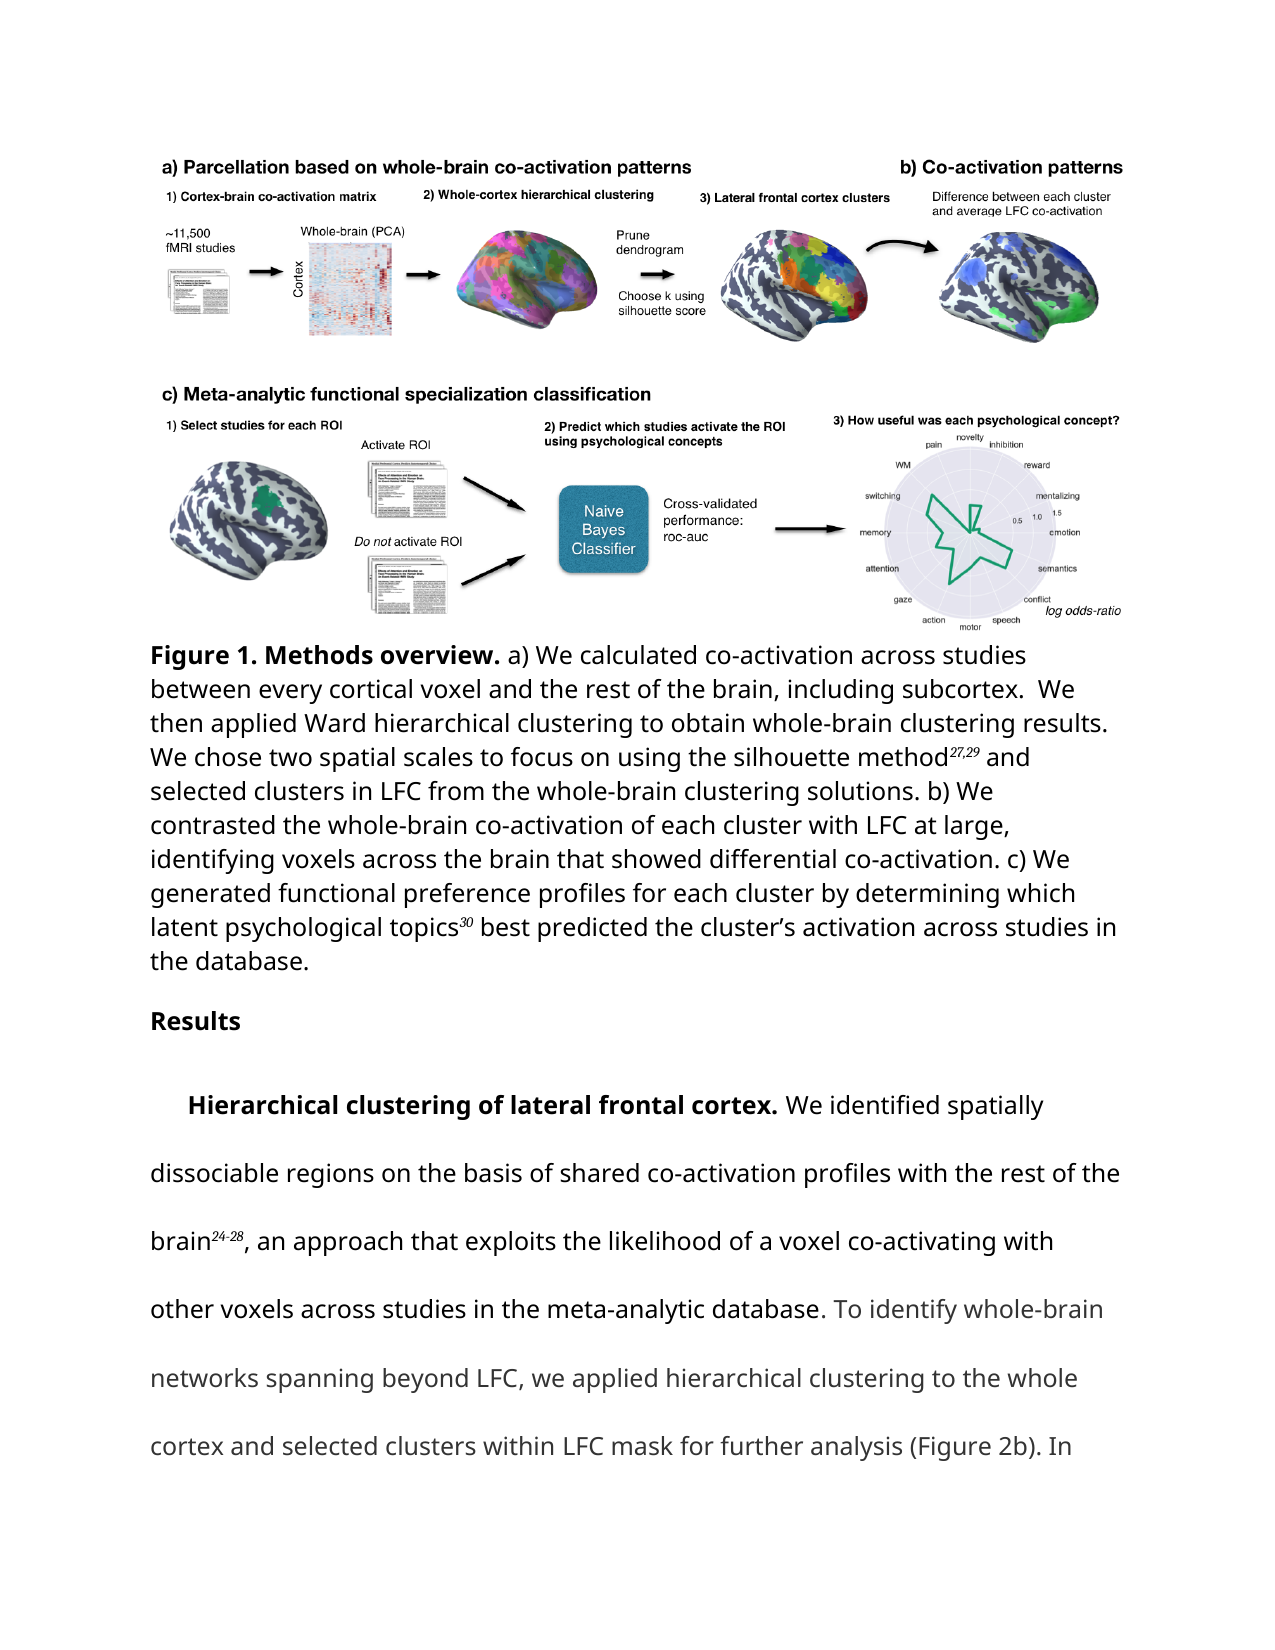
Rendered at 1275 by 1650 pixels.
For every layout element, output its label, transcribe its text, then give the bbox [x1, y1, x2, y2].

text Figure 1. Methods overview. a) We calculated co-activation across studies between every cortical voxel and the rest of the brain, including subcortex. We then applied Ward hierarchical clustering to obtain whole-brain clustering results. We chose two spatial scales to focus on using the silhouette method27,29 and selected clusters in LFC from the whole-brain clustering solutions. b) We contrasted the whole-brain co-activation of each cluster with LFC at large, identifying voxels across the brain that showed differential co-activation. c) We generated functional preference profiles for each cluster by determining which latent psychological topics30 best predicted the cluster’s activation across studies in the database. [150, 638, 1125, 978]
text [150, 1088, 1125, 1462]
picture [150, 150, 1125, 638]
text Results [150, 1003, 1125, 1037]
